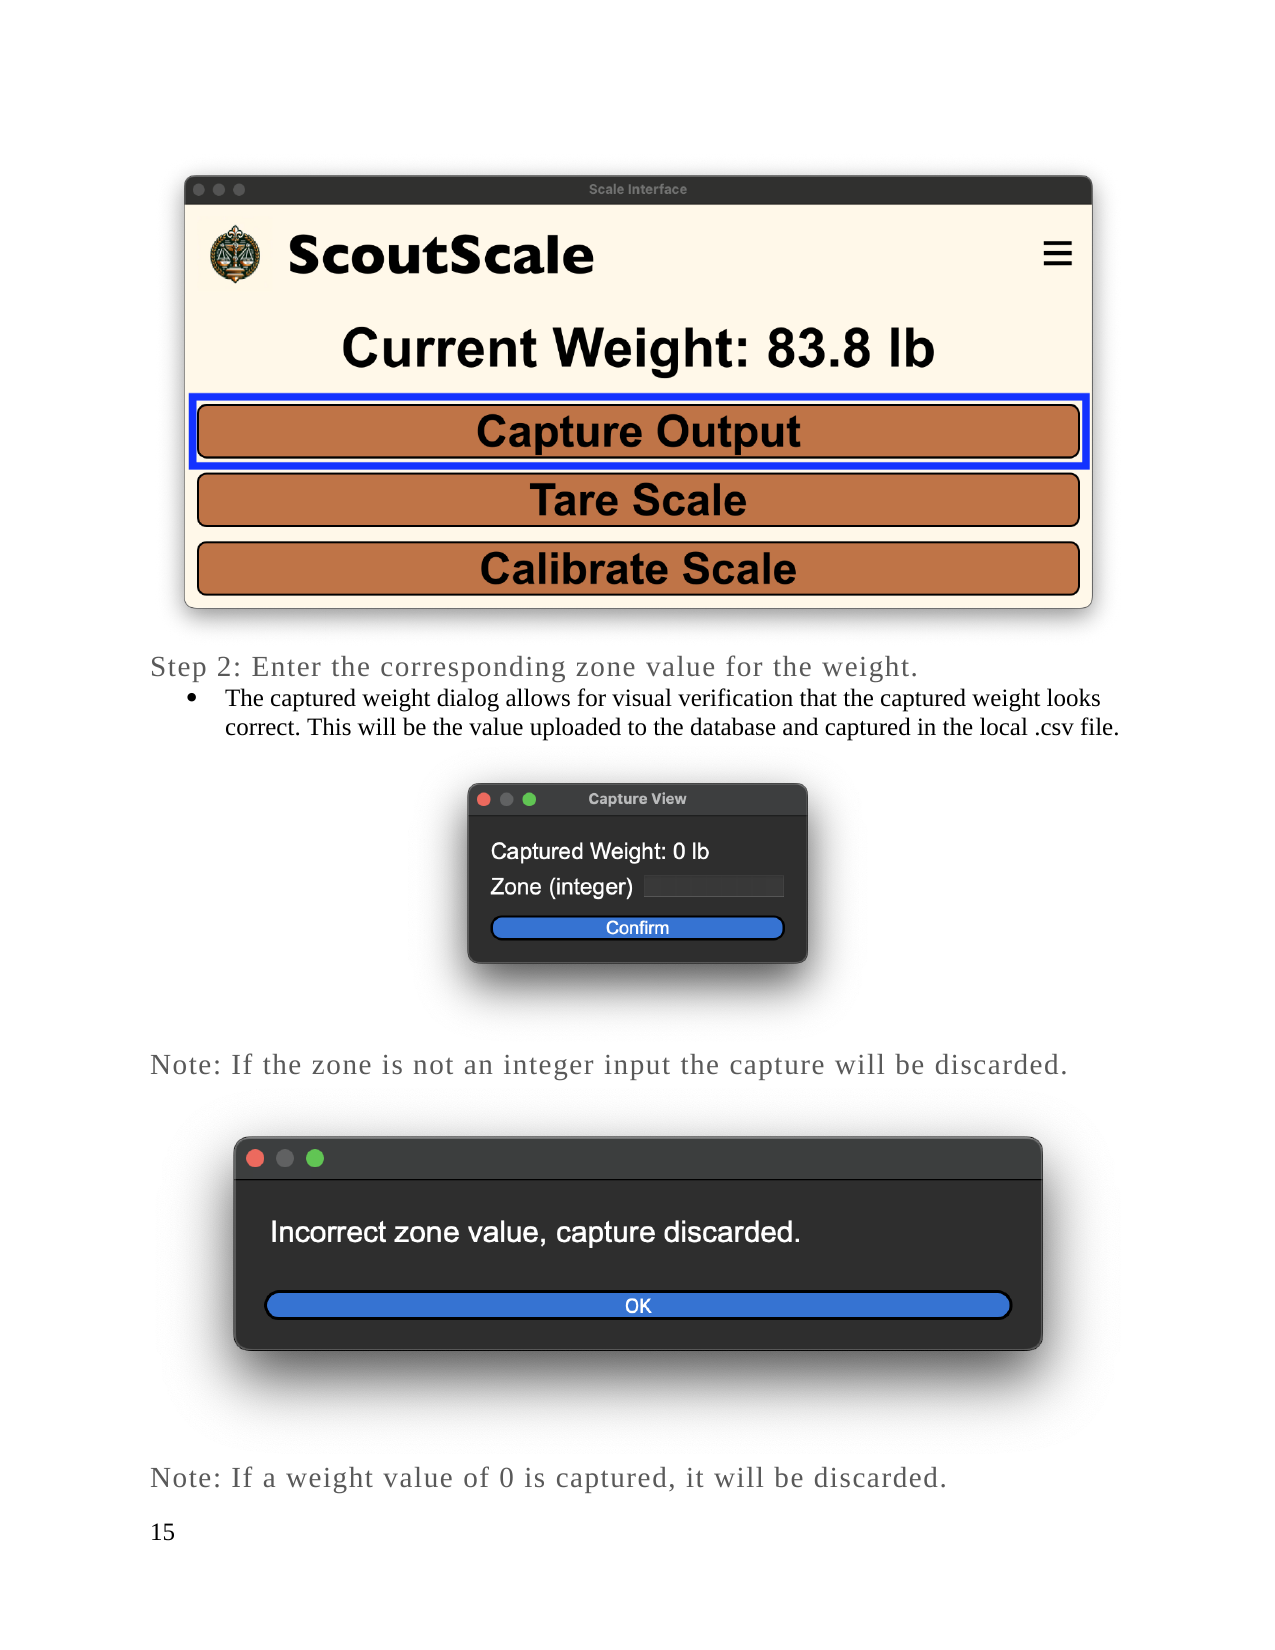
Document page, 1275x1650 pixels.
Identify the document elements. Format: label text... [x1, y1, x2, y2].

picture [404, 740, 871, 1047]
subtitle Step 2: Enter the corresponding zone value for the weight. [150, 650, 1125, 683]
subtitle Note: If a weight value of 0 is captured, it will be discarded. [150, 1461, 1125, 1494]
picture [150, 150, 1125, 650]
list The captured weight dialog allows for visual verification that the captured weight looks correct. This will be the value uploaded to the database and captured in the local .csv file. [187, 683, 1125, 741]
subtitle Note: If the zone is not an integer input the capture will be discarded. [150, 1047, 1125, 1080]
picture [150, 1080, 1125, 1461]
